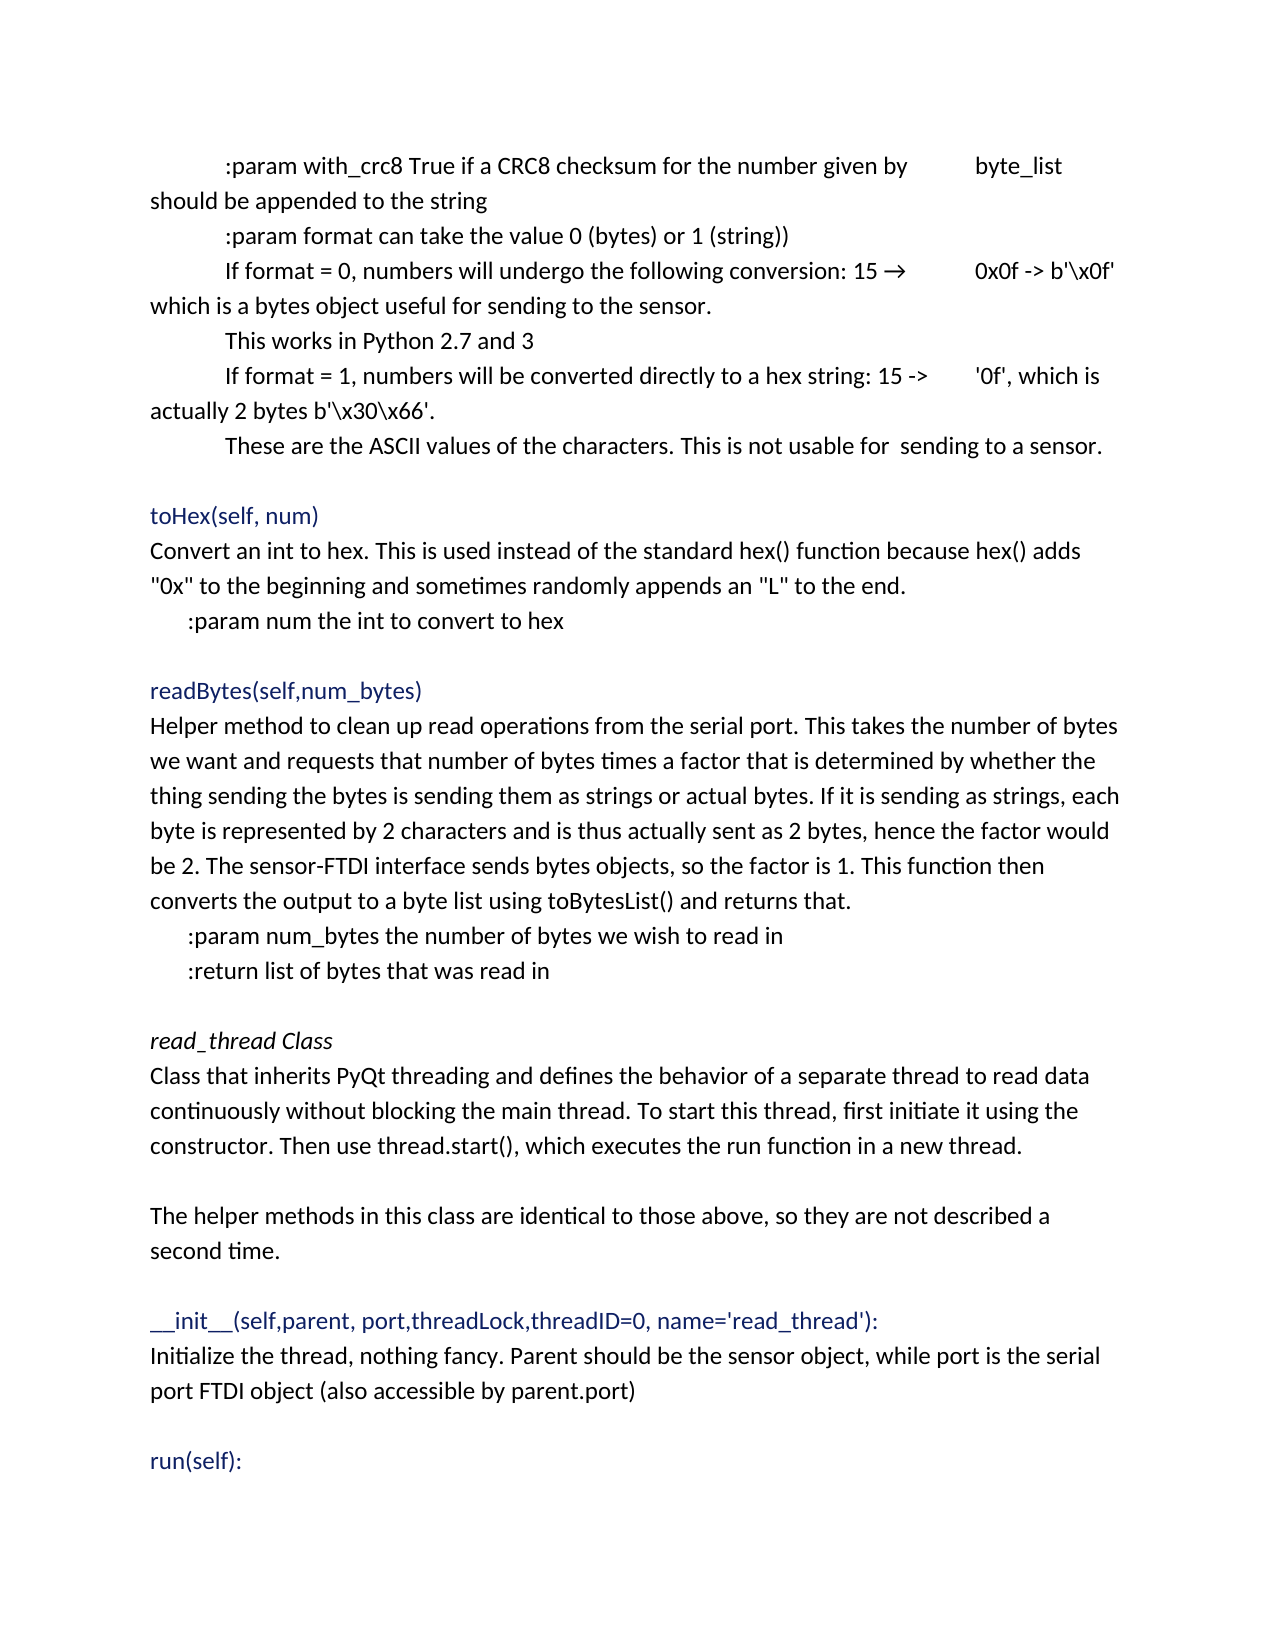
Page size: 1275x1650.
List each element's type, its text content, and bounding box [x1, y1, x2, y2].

text This works in Python 2.7 and 3 [187, 325, 1125, 356]
text Helper method to clean up read operations from the serial port. This takes the number of bytes we want and requests that number of bytes times a factor that is determined by whether the thing sending the bytes is sending them as strings or actual bytes. If it is sending as strings, each byte is represented by 2 characters and is thus actually sent as 2 bytes, hence the factor would be 2. The sensor-FTDI interface sends bytes objects, so the factor is 1. This function then converts the output to a byte list using toBytesList() and returns that. [150, 710, 1125, 916]
text If format = 1, numbers will be converted directly to a hex string: 15 -> '0f', which is actually 2 bytes b'\x30\x66'. [150, 360, 1125, 426]
text run(self): [150, 1445, 1125, 1476]
text Convert an int to hex. This is used instead of the standard hex() function because hex() adds "0x" to the beginning and sometimes randomly appends an "L" to the end. [150, 535, 1125, 601]
text :param format can take the value 0 (bytes) or 1 (string)) [150, 220, 1125, 251]
text These are the ASCII values of the characters. This is not usable for sending to a sensor. [150, 430, 1125, 461]
text :param num the int to convert to hex [187, 605, 1125, 636]
text If format = 0, numbers will undergo the following conversion: 15 → 0x0f -> b'\x0f' which is a bytes object useful for sending to the sensor. [150, 255, 1125, 321]
text :param num_bytes the number of bytes we wish to read in [187, 920, 1125, 951]
text readBytes(self,num_bytes) [150, 675, 1125, 706]
text Class that inherits PyQt threading and defines the behavior of a separate thread to read data continuously without blocking the main thread. To start this thread, first initiate it using the constructor. Then use thread.start(), which executes the run function in a new thread. [150, 1060, 1125, 1161]
text __init__(self,parent, port,threadLock,threadID=0, name='read_thread'): [150, 1305, 1125, 1336]
text read_thread Class [150, 1025, 1125, 1056]
text :param with_crc8 True if a CRC8 checksum for the number given by byte_list should be appended to the string [150, 150, 1125, 216]
text Initialize the thread, nothing fancy. Parent should be the sensor object, while port is the serial port FTDI object (also accessible by parent.port) [150, 1340, 1125, 1406]
text The helper methods in this class are identical to those above, so they are not described a second time. [150, 1200, 1125, 1266]
text toHex(self, num) [150, 500, 1125, 531]
text :return list of bytes that was read in [187, 955, 1125, 986]
